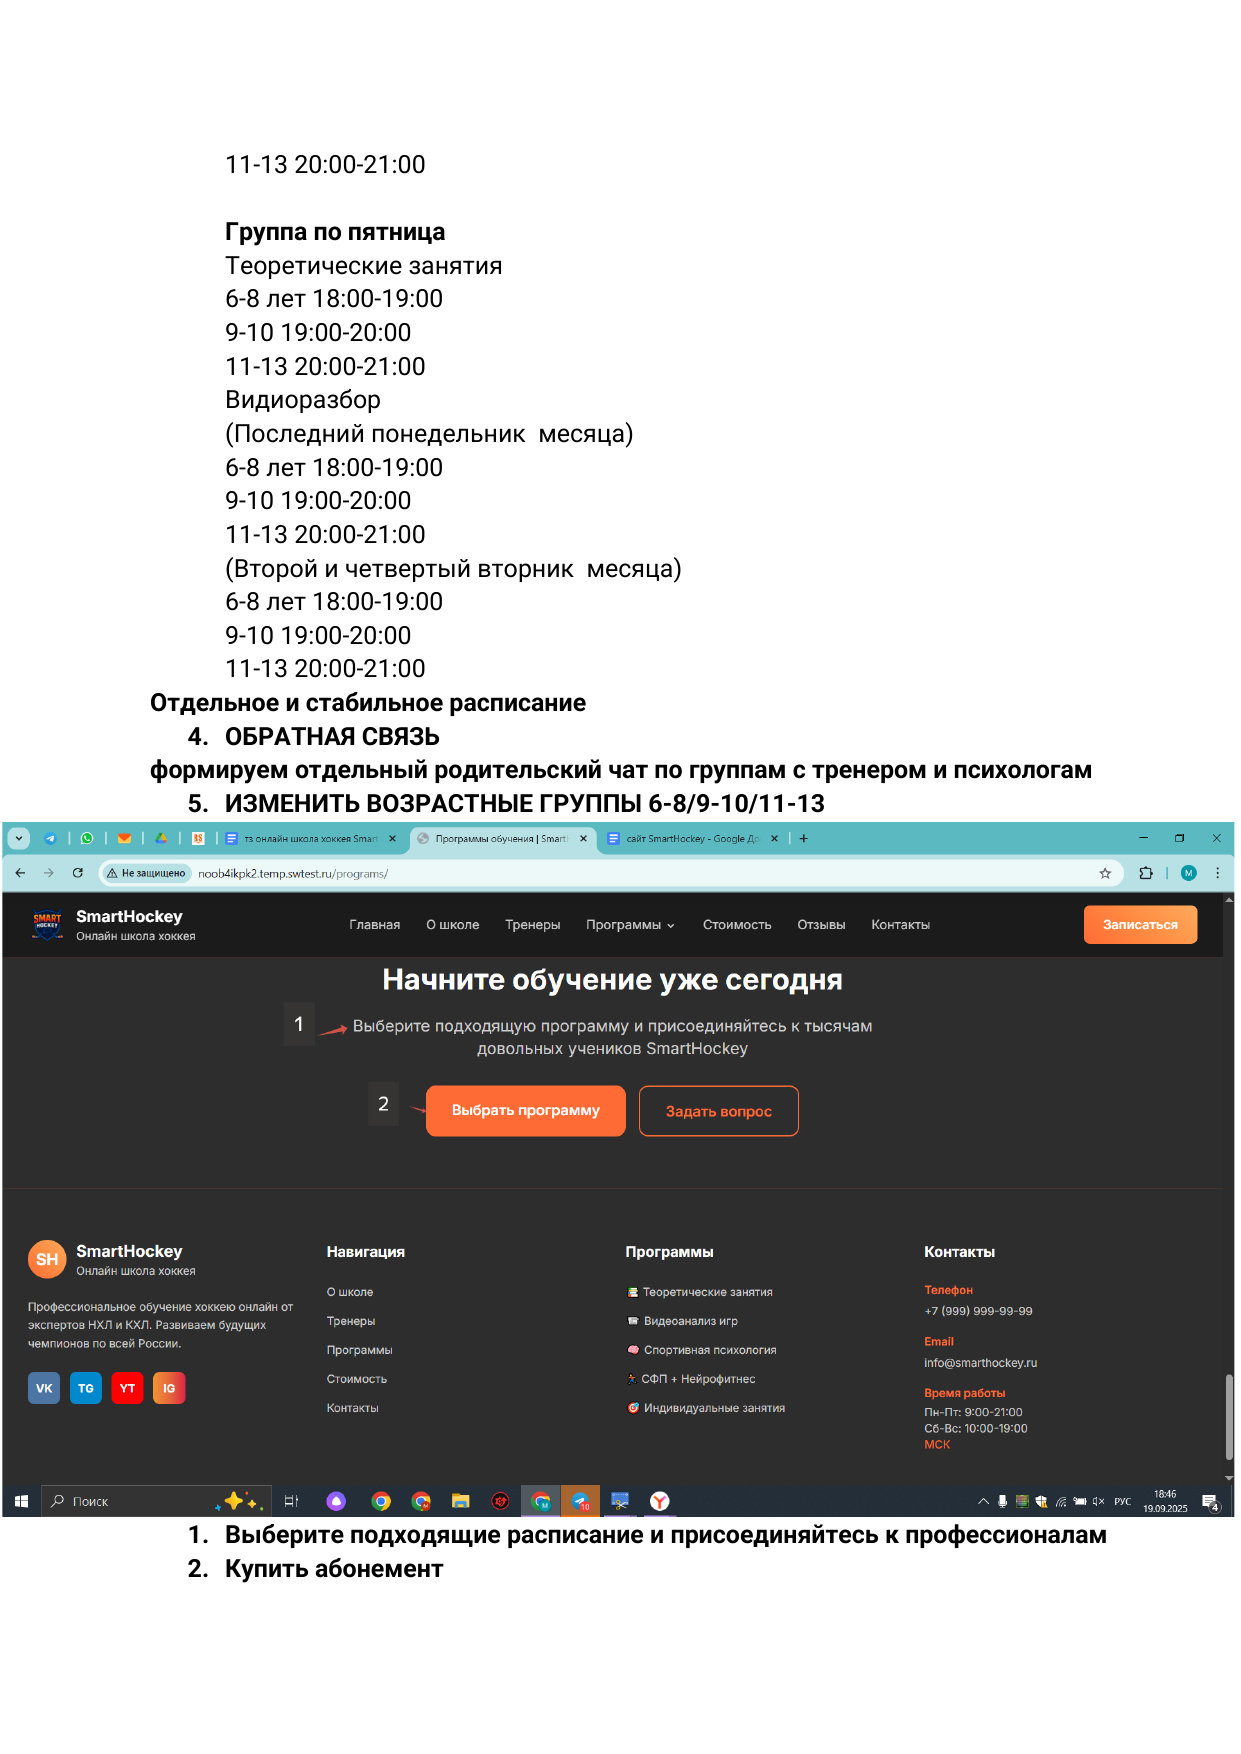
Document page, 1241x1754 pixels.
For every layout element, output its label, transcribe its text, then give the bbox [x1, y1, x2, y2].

text 6-8 лет 18:00-19:00 [225, 453, 1240, 482]
text формируем отдельный родительский чат по группам с тренером и психологам [150, 756, 1240, 785]
list Выберите подходящие расписание и присоединяйтесь к профессионалам [187, 1521, 1240, 1550]
text (Второй и четвертый вторник месяца) [225, 554, 1240, 583]
text 9-10 19:00-20:00 [225, 318, 1240, 347]
text Группа по пятница [225, 217, 1240, 247]
text 11-13 20:00-21:00 [225, 655, 1240, 684]
text (Последний понедельник месяца) [225, 419, 1240, 448]
text 6-8 лет 18:00-19:00 [225, 587, 1240, 617]
list ИЗМЕНИТЬ ВОЗРАСТНЫЕ ГРУППЫ 6-8/9-10/11-13 [187, 789, 1240, 818]
text Видиоразбор [225, 386, 1240, 415]
text 9-10 19:00-20:00 [225, 486, 1240, 516]
text 9-10 19:00-20:00 [225, 621, 1240, 650]
text 11-13 20:00-21:00 [225, 150, 1240, 179]
text Отдельное и стабильное расписание [150, 688, 1240, 718]
text 11-13 20:00-21:00 [225, 520, 1240, 549]
text 6-8 лет 18:00-19:00 [225, 284, 1240, 314]
picture [2, 822, 1235, 1517]
text 11-13 20:00-21:00 [225, 352, 1240, 381]
text Теоретические занятия [225, 251, 1240, 280]
list Купить абонемент [187, 1554, 1240, 1583]
list ОБРАТНАЯ СВЯЗЬ [187, 722, 1240, 751]
